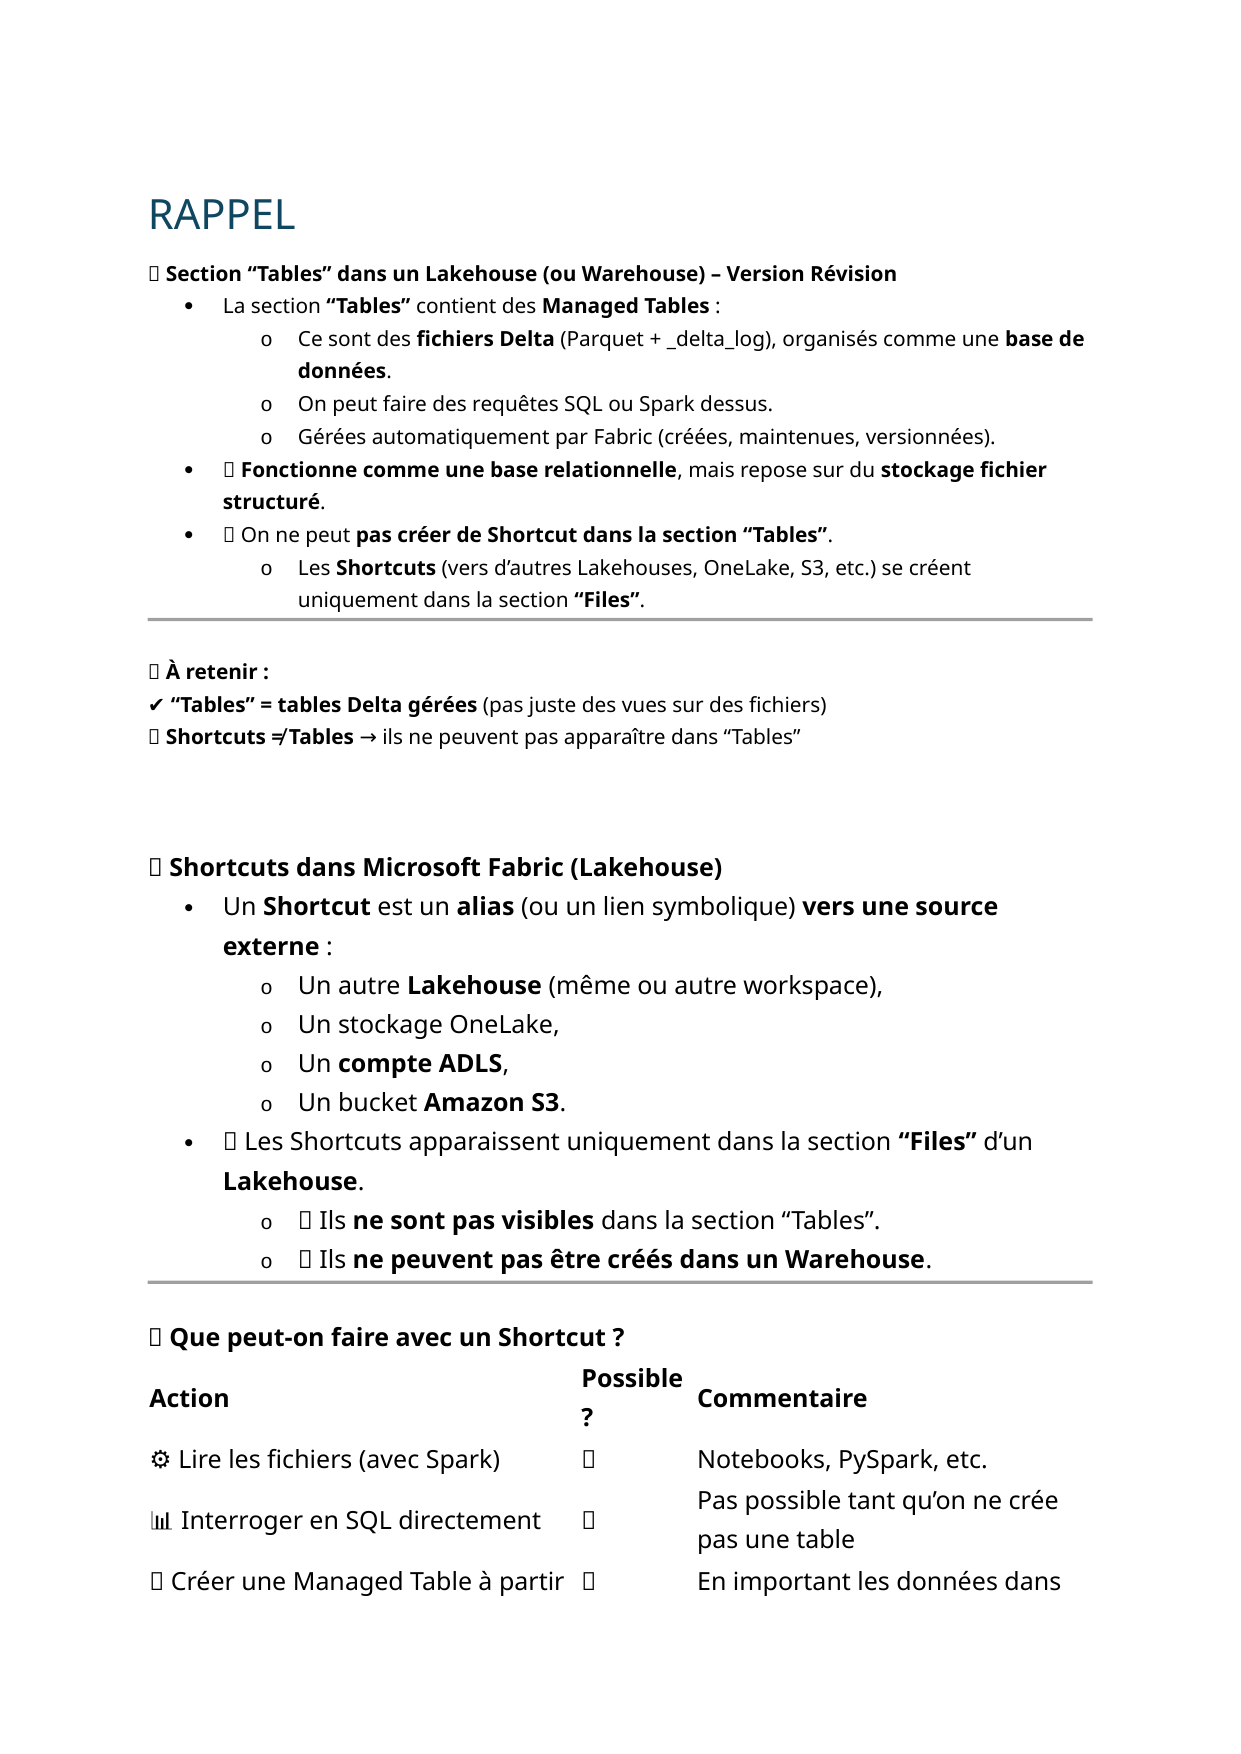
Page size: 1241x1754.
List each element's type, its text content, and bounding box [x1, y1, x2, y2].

text 🔗 Shortcuts dans Microsoft Fabric (Lakehouse) [148, 850, 1093, 884]
table_cell Pas possible tant qu’on ne crée pas une table [695, 1481, 1093, 1562]
text 🧠 À retenir : [148, 657, 1093, 686]
table_cell En important les données dans “Tables” [695, 1562, 1093, 1603]
list Les Shortcuts (vers d’autres Lakehouses, OneLake, S3, etc.) se créent uniquement dans la section “Files”. [260, 553, 1093, 614]
table_cell ⚙️ Lire les fichiers (avec Spark) [148, 1440, 579, 1481]
list Un compte ADLS, [260, 1046, 1093, 1080]
list Un stockage OneLake, [260, 1007, 1093, 1041]
table_cell ✅ [580, 1562, 695, 1603]
table_header Commentaire [695, 1359, 1093, 1440]
table_header Action [148, 1359, 579, 1440]
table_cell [148, 1562, 579, 1603]
text 🔄 Que peut-on faire avec un Shortcut ? [148, 1320, 1093, 1354]
table_cell ❌ [580, 1481, 695, 1562]
table_cell Notebooks, PySpark, etc. [695, 1440, 1093, 1481]
list 📌 Fonctionne comme une base relationnelle, mais repose sur du stockage fichier structuré. [185, 455, 1093, 516]
list 📂 Les Shortcuts apparaissent uniquement dans la section “Files” d’un Lakehouse. [185, 1124, 1093, 1197]
list ❌ On ne peut pas créer de Shortcut dans la section “Tables”. [185, 520, 1093, 548]
list ❌ Ils ne sont pas visibles dans la section “Tables”. [260, 1202, 1093, 1236]
table_cell ✅ [580, 1440, 695, 1481]
list ❌ Ils ne peuvent pas être créés dans un Warehouse. [260, 1242, 1093, 1276]
list Un autre Lakehouse (même ou autre workspace), [260, 967, 1093, 1001]
subtitle RAPPEL [148, 185, 1093, 242]
list On peut faire des requêtes SQL ou Spark dessus. [260, 389, 1093, 418]
list Un bucket Amazon S3. [260, 1085, 1093, 1119]
list Ce sont des fichiers Delta (Parquet + _delta_log), organisés comme une base de données. [260, 324, 1093, 385]
table_cell 📊 Interroger en SQL directement [148, 1481, 579, 1562]
list La section “Tables” contient des Managed Tables : [185, 291, 1093, 320]
text ✔️ “Tables” = tables Delta gérées (pas juste des vues sur des fichiers) ❌ Shortcuts ≠ Tables → ils ne peuvent pas apparaître dans “Tables” [148, 690, 1093, 751]
text 🧾 Section “Tables” dans un Lakehouse (ou Warehouse) – Version Révision [148, 259, 1093, 287]
table_header Possible ? [580, 1359, 695, 1440]
list Un Shortcut est un alias (ou un lien symbolique) vers une source externe : [185, 889, 1093, 962]
list Gérées automatiquement par Fabric (créées, maintenues, versionnées). [260, 422, 1093, 451]
